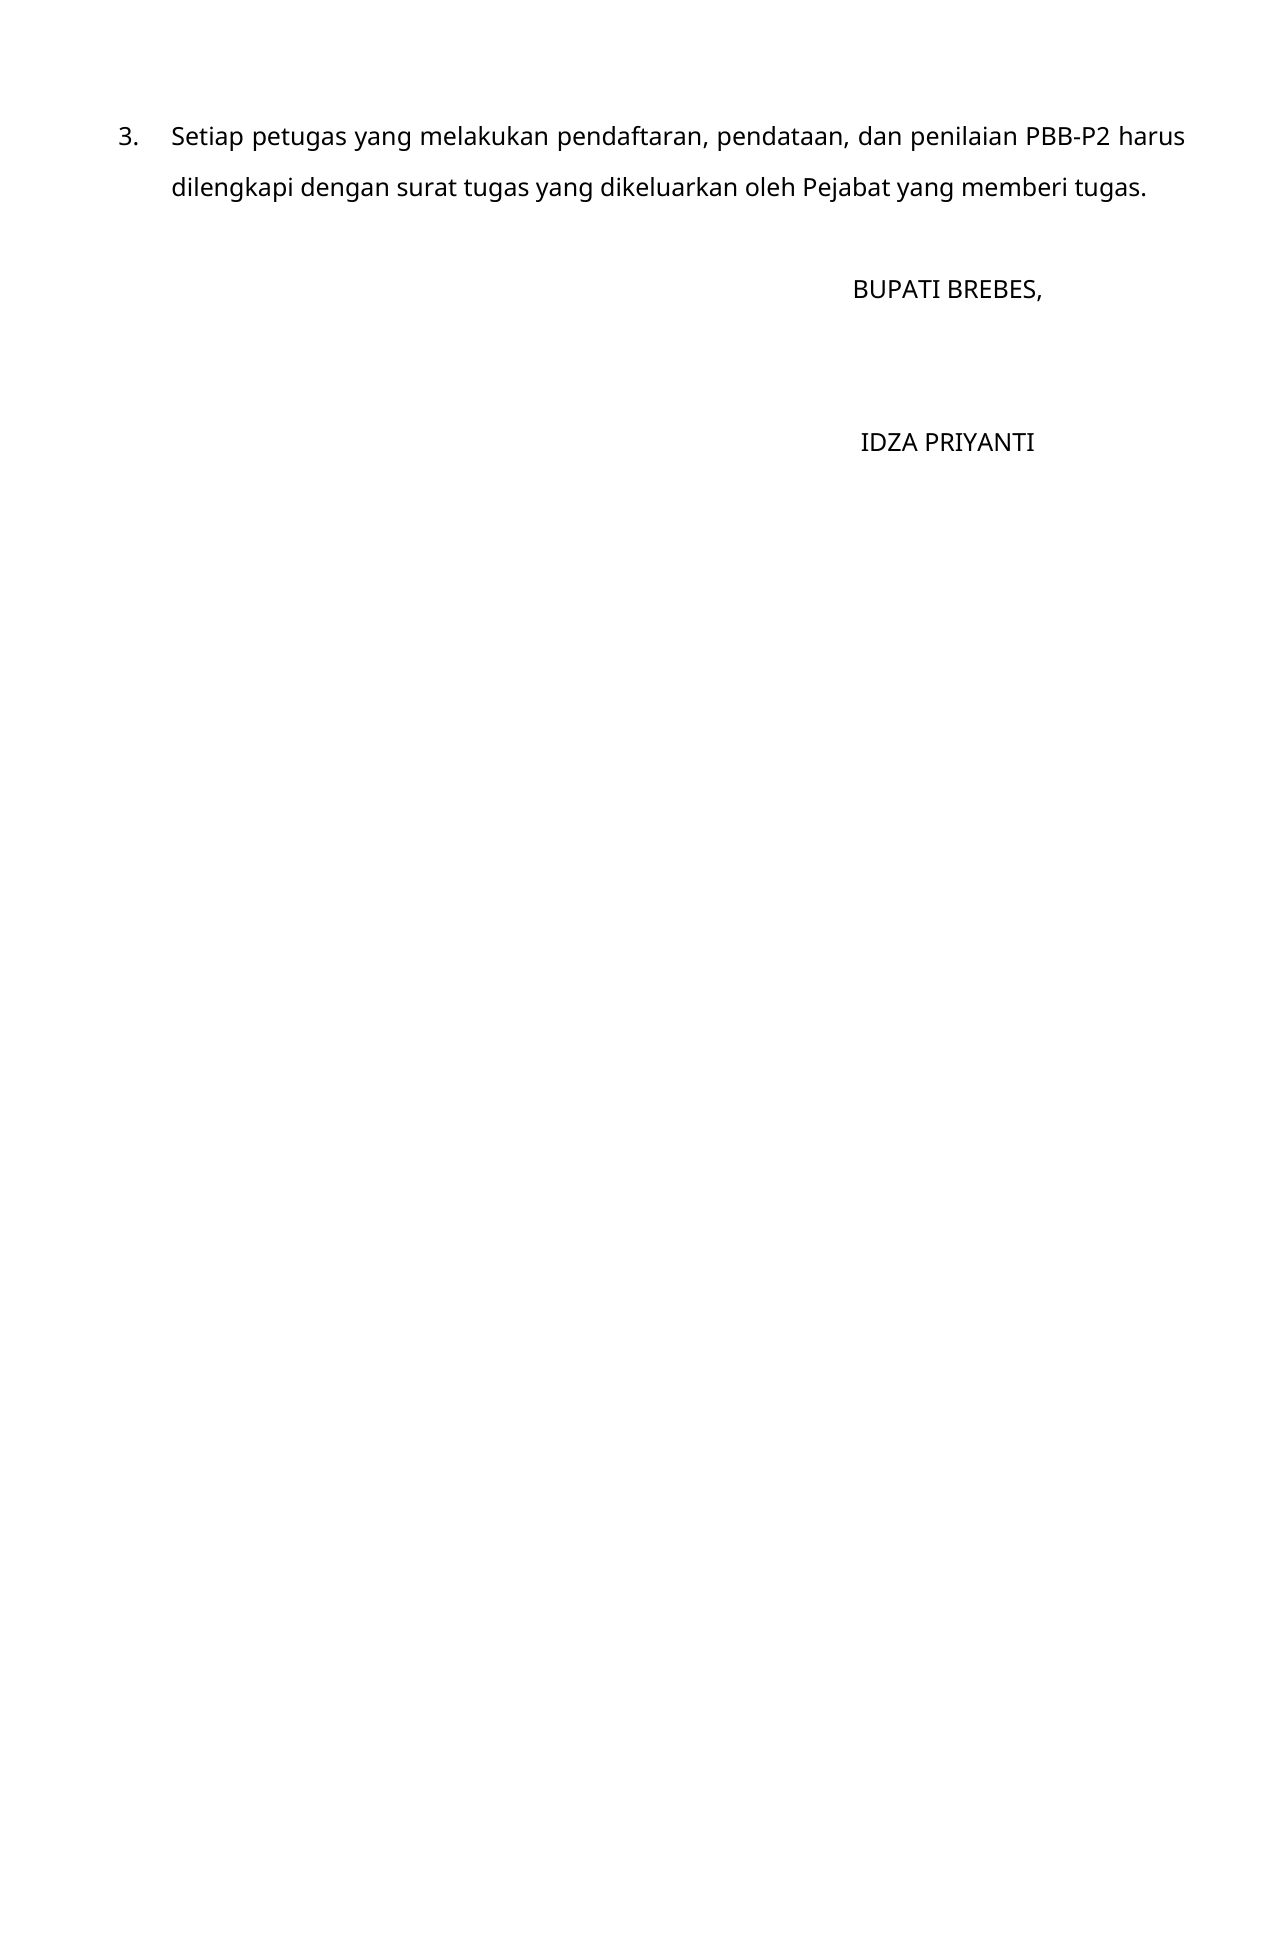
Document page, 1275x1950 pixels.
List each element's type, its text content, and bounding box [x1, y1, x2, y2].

text BUPATI BREBES, [709, 271, 1186, 305]
text IDZA PRIYANTI [709, 424, 1186, 458]
list Setiap petugas yang melakukan pendaftaran, pendataan, dan penilaian PBB-P2 harus dilengkapi dengan surat tugas yang dikeluarkan oleh Pejabat yang memberi tugas. [118, 118, 1186, 203]
